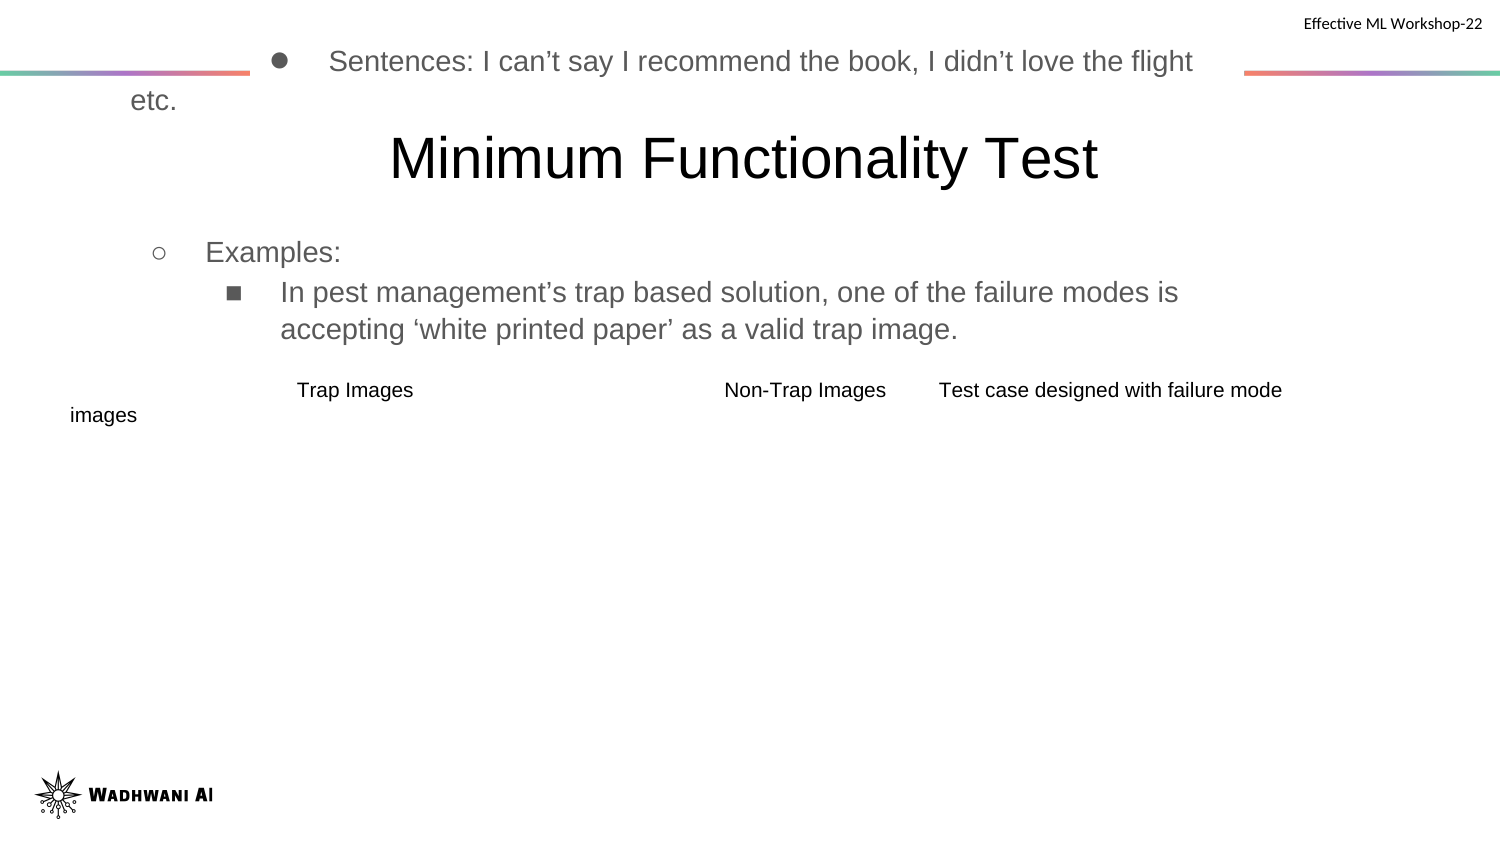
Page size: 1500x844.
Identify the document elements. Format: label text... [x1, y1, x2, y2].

text Trap Images Non-Trap Images Test case designed with failure mode images [70, 377, 1288, 427]
picture [34, 770, 213, 819]
text ○ Examples: [70, 235, 1288, 268]
subtitle Minimum Functionality Test [389, 123, 1288, 191]
text ■ In pest management’s trap based solution, one of the failure modes is accepting ‘white printed paper’ as a valid trap image. [225, 276, 1288, 346]
picture [1248, 70, 1500, 76]
list Sentences: I can’t say I recommend the book, I didn’t love the flight etc. [70, 36, 1248, 116]
picture [0, 70, 70, 76]
